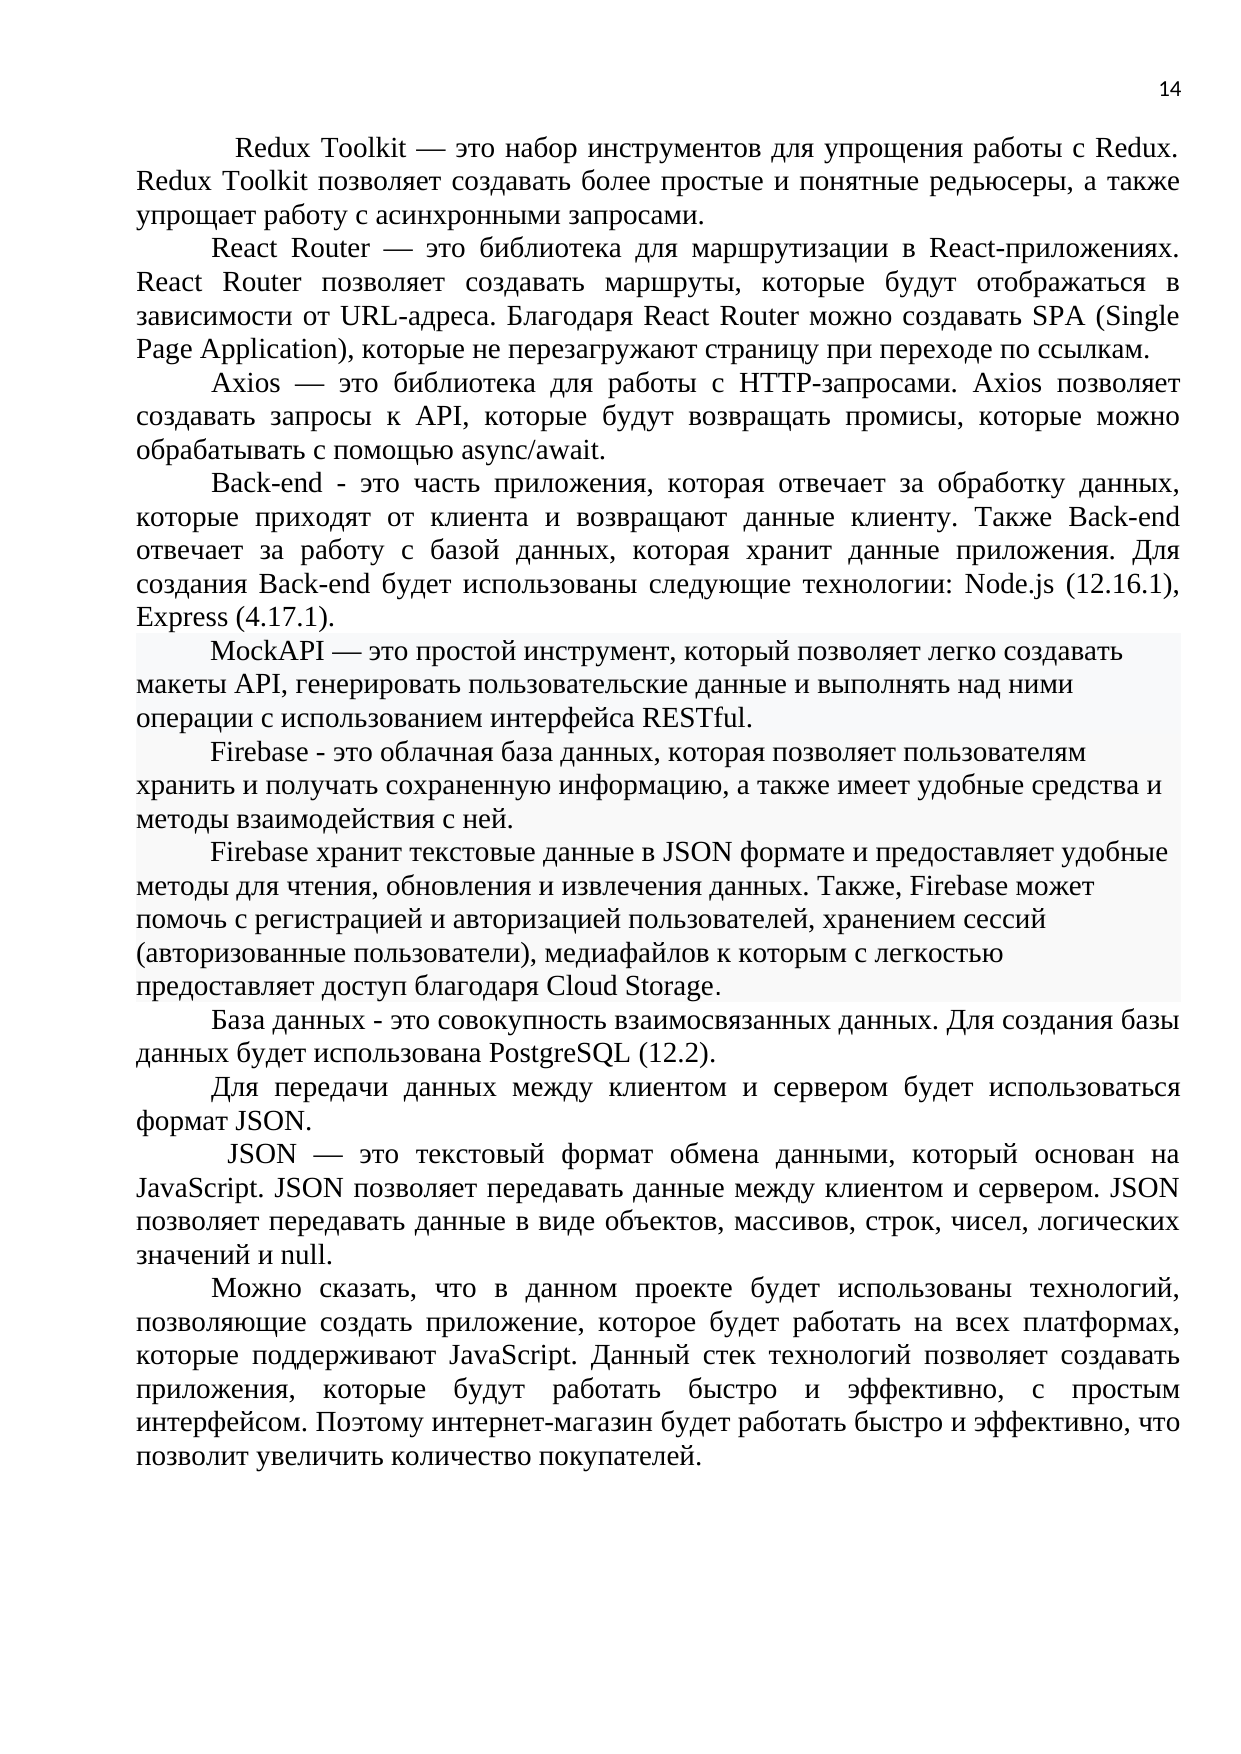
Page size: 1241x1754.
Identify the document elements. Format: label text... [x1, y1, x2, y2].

text MockAPI — это простой инструмент, который позволяет легко создавать макеты API, генерировать пользовательские данные и выполнять над ними операции с использованием интерфейса RESTful. [136, 633, 1181, 734]
text Firebase хранит текстовые данные в JSON формате и предоставляет удобные методы для чтения, обновления и извлечения данных. Также, Firebase может помочь с регистрацией и авторизацией пользователей, хранением сессий (авторизованные пользователи), медиафайлов к которым с легкостью предоставляет доступ благодаря Cloud Storage. [136, 834, 1181, 1002]
text Для передачи данных между клиентом и сервером будет использоваться формат JSON. [136, 1069, 1181, 1136]
text База данных - это совокупность взаимосвязанных данных. Для создания базы данных будет использована PostgreSQL (12.2). [136, 1002, 1181, 1069]
text React Router — это библиотека для маршрутизации в React-приложениях. React Router позволяет создавать маршруты, которые будут отображаться в зависимости от URL-адреса. Благодаря React Router можно создавать SPA (Single Page Application), которые не перезагружают страницу при переходе по ссылкам. [136, 231, 1181, 365]
text Можно сказать, что в данном проекте будет использованы технологий, позволяющие создать приложение, которое будет работать на всех платформах, которые поддерживают JavaScript. Данный стек технологий позволяет создавать приложения, которые будут работать быстро и эффективно, с простым интерфейсом. Поэтому интернет-магазин будет работать быстро и эффективно, что позволит увеличить количество покупателей. [136, 1270, 1181, 1472]
text Back-end - это часть приложения, которая отвечает за обработку данных, которые приходят от клиента и возвращают данные клиенту. Также Back-end отвечает за работу с базой данных, которая хранит данные приложения. Для создания Back-end будет использованы следующие технологии: Node.js (12.16.1), Express (4.17.1). [136, 465, 1181, 633]
text JSON — это текстовый формат обмена данными, который основан на JavaScript. JSON позволяет передавать данные между клиентом и сервером. JSON позволяет передавать данные в виде объектов, массивов, строк, чисел, логических значений и null. [136, 1136, 1181, 1270]
text Axios — это библиотека для работы с HTTP-запросами. Axios позволяет создавать запросы к API, которые будут возвращать промисы, которые можно обрабатывать с помощью async/await. [136, 365, 1181, 465]
text Redux Toolkit — это набор инструментов для упрощения работы с Redux. Redux Toolkit позволяет создавать более простые и понятные редьюсеры, а также упрощает работу с асинхронными запросами. [136, 130, 1181, 231]
text Firebase - это облачная база данных, которая позволяет пользователям хранить и получать сохраненную информацию, а также имеет удобные средства и методы взаимодействия с ней. [136, 734, 1181, 834]
